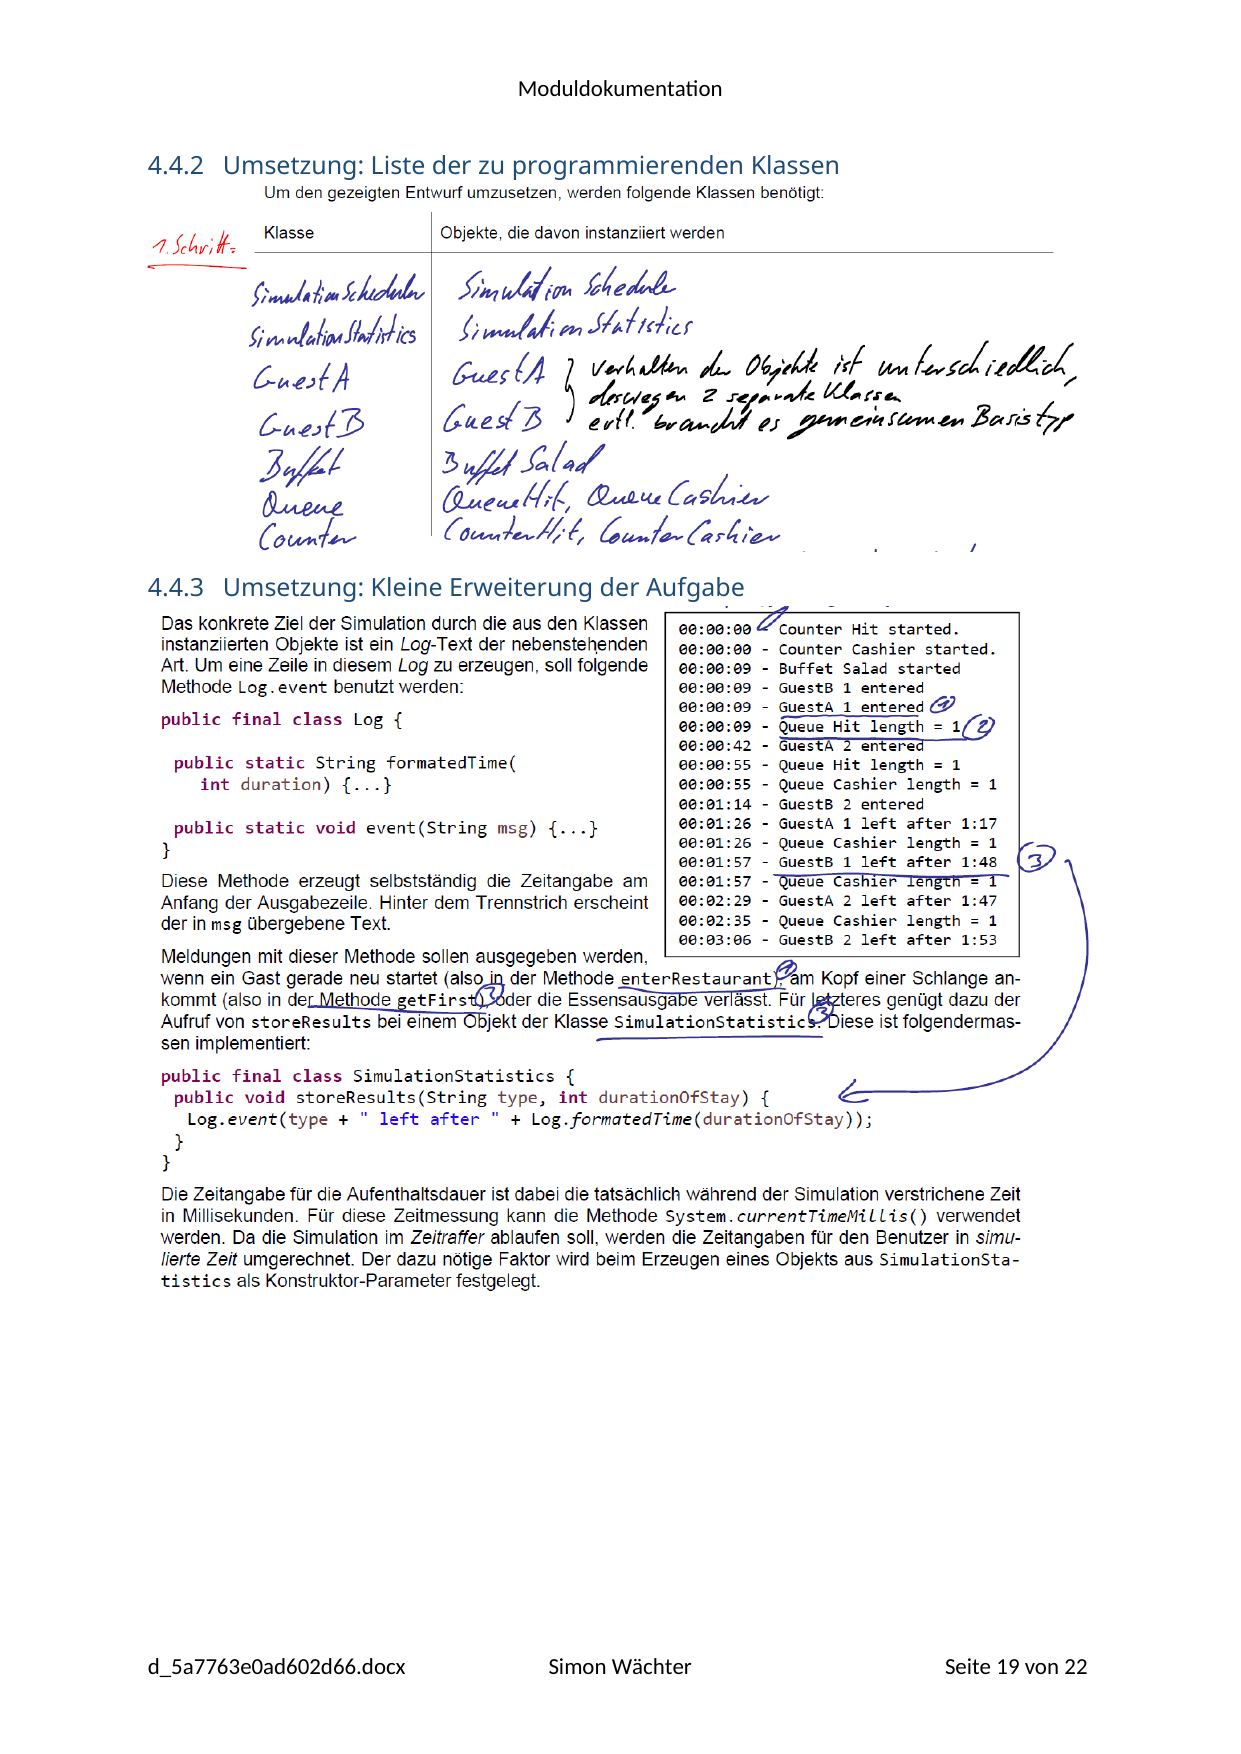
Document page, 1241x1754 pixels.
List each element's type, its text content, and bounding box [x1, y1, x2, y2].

subtitle Umsetzung: Kleine Erweiterung der Aufgabe [148, 570, 1093, 604]
picture [147, 184, 1093, 552]
subtitle Umsetzung: Liste der zu programmierenden Klassen [148, 148, 1093, 182]
picture [147, 606, 1093, 1298]
